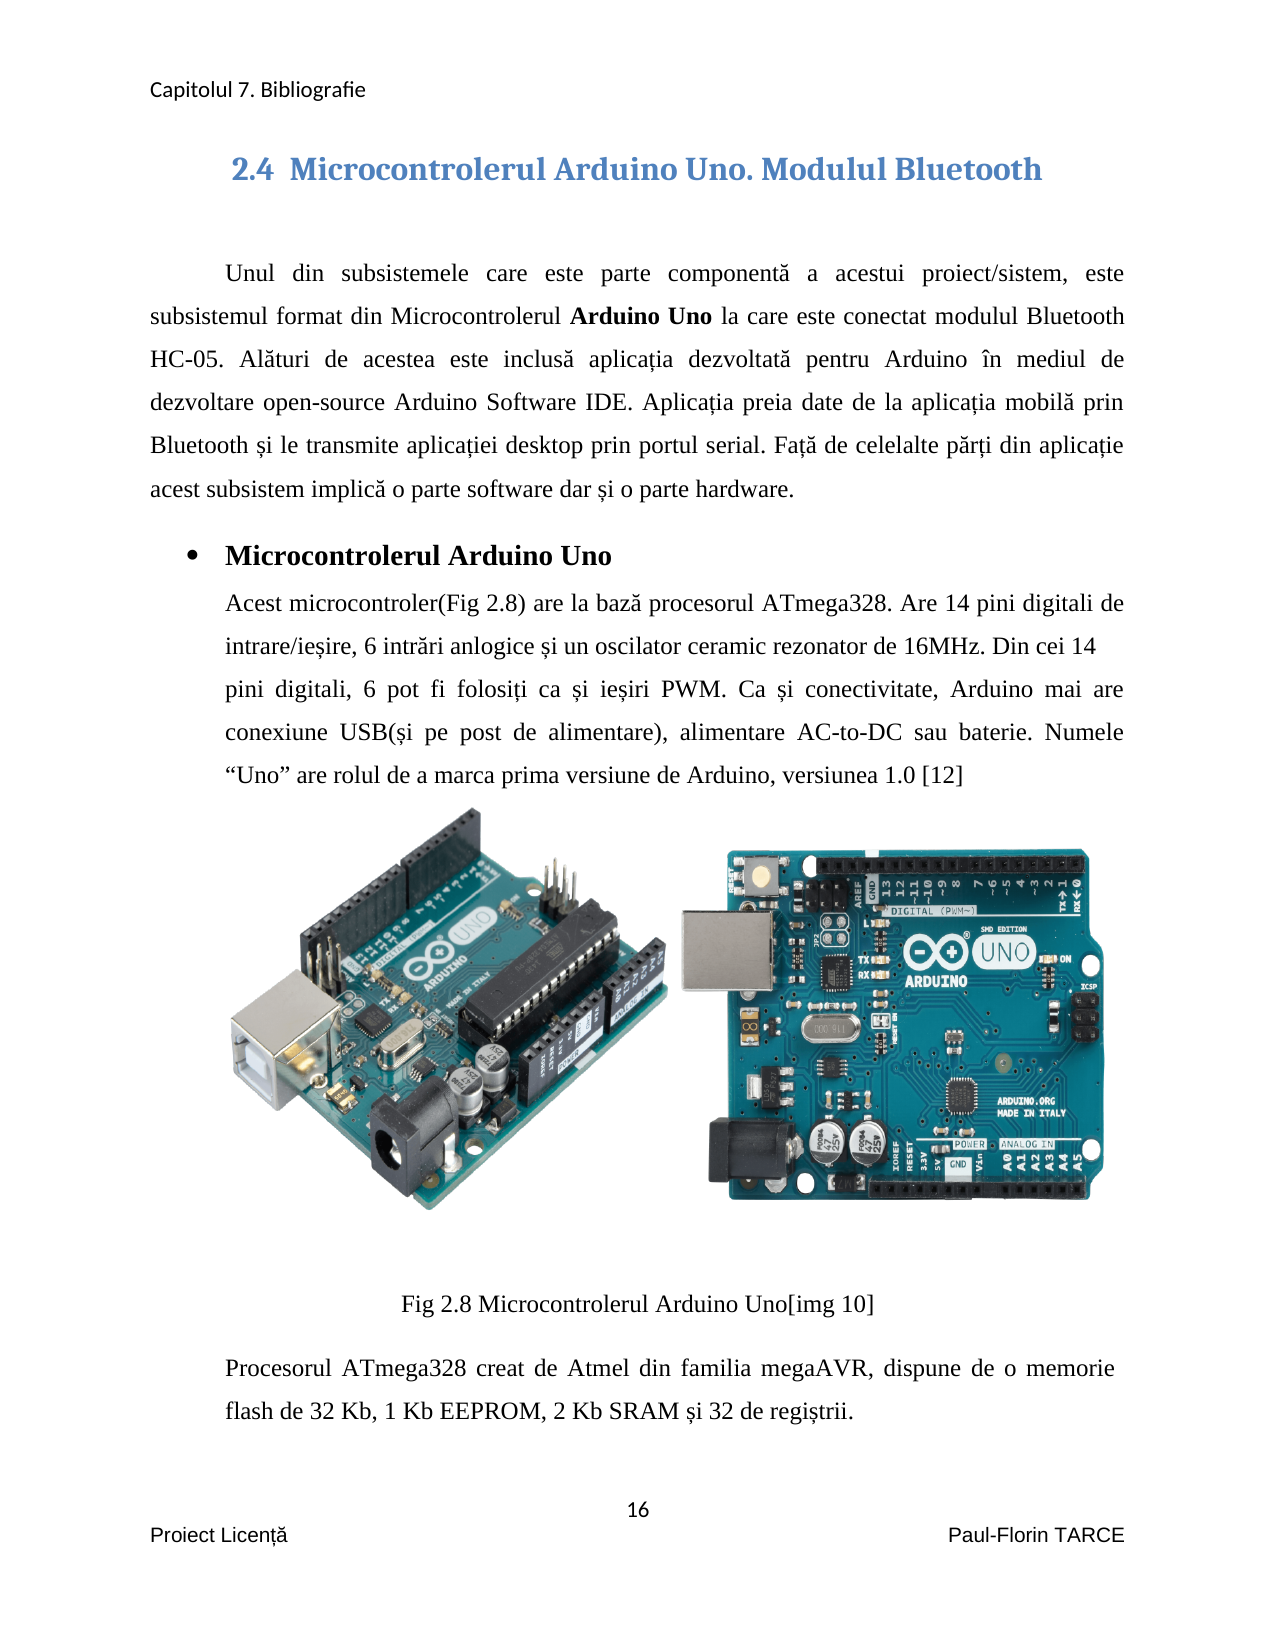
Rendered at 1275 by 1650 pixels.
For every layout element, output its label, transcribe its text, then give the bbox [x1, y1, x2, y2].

list Microcontrolerul Arduino Uno [187, 538, 1125, 571]
subtitle 2.4 Microcontrolerul Arduino Uno. Modulul Bluetooth [150, 150, 1125, 188]
text Fig 2.8 Microcontrolerul Arduino Uno[img 10] [150, 1289, 1125, 1318]
text Unul din subsistemele care este parte componentă a acestui proiect/sistem, este subsistemul format din Microcontrolerul Arduino Uno la care este conectat modulul Bluetooth HC-05. Alături de acestea este inclusă aplicația dezvoltată pentru Arduino în mediul de dezvoltare open-source Arduino Software IDE. Aplicația preia date de la aplicația mobilă prin Bluetooth și le transmite aplicației desktop prin portul serial. Față de celelalte părți din aplicație acest subsistem implică o parte software dar și o parte hardware. [150, 258, 1125, 502]
picture [225, 803, 1112, 1212]
list pini digitali, 6 pot fi folosiți ca și ieșiri PWM. Ca și conectivitate, Arduino mai are conexiune USB(și pe post de alimentare), alimentare AC-to-DC sau baterie. Numele “Uno” are rolul de a marca prima versiune de Arduino, versiunea 1.0 [12] [225, 674, 1125, 789]
list Acest microcontroler(Fig 2.8) are la bază procesorul ATmega328. Are 14 pini digitali de intrare/ieșire, 6 intrări anlogice și un oscilator ceramic rezonator de 16MHz. Din cei 14 [225, 588, 1125, 660]
text Procesorul ATmega328 creat de Atmel din familia megaAVR, dispune de o memorie flash de 32 Kb, 1 Kb EEPROM, 2 Kb SRAM și 32 de regiștrii. [150, 1353, 1125, 1425]
